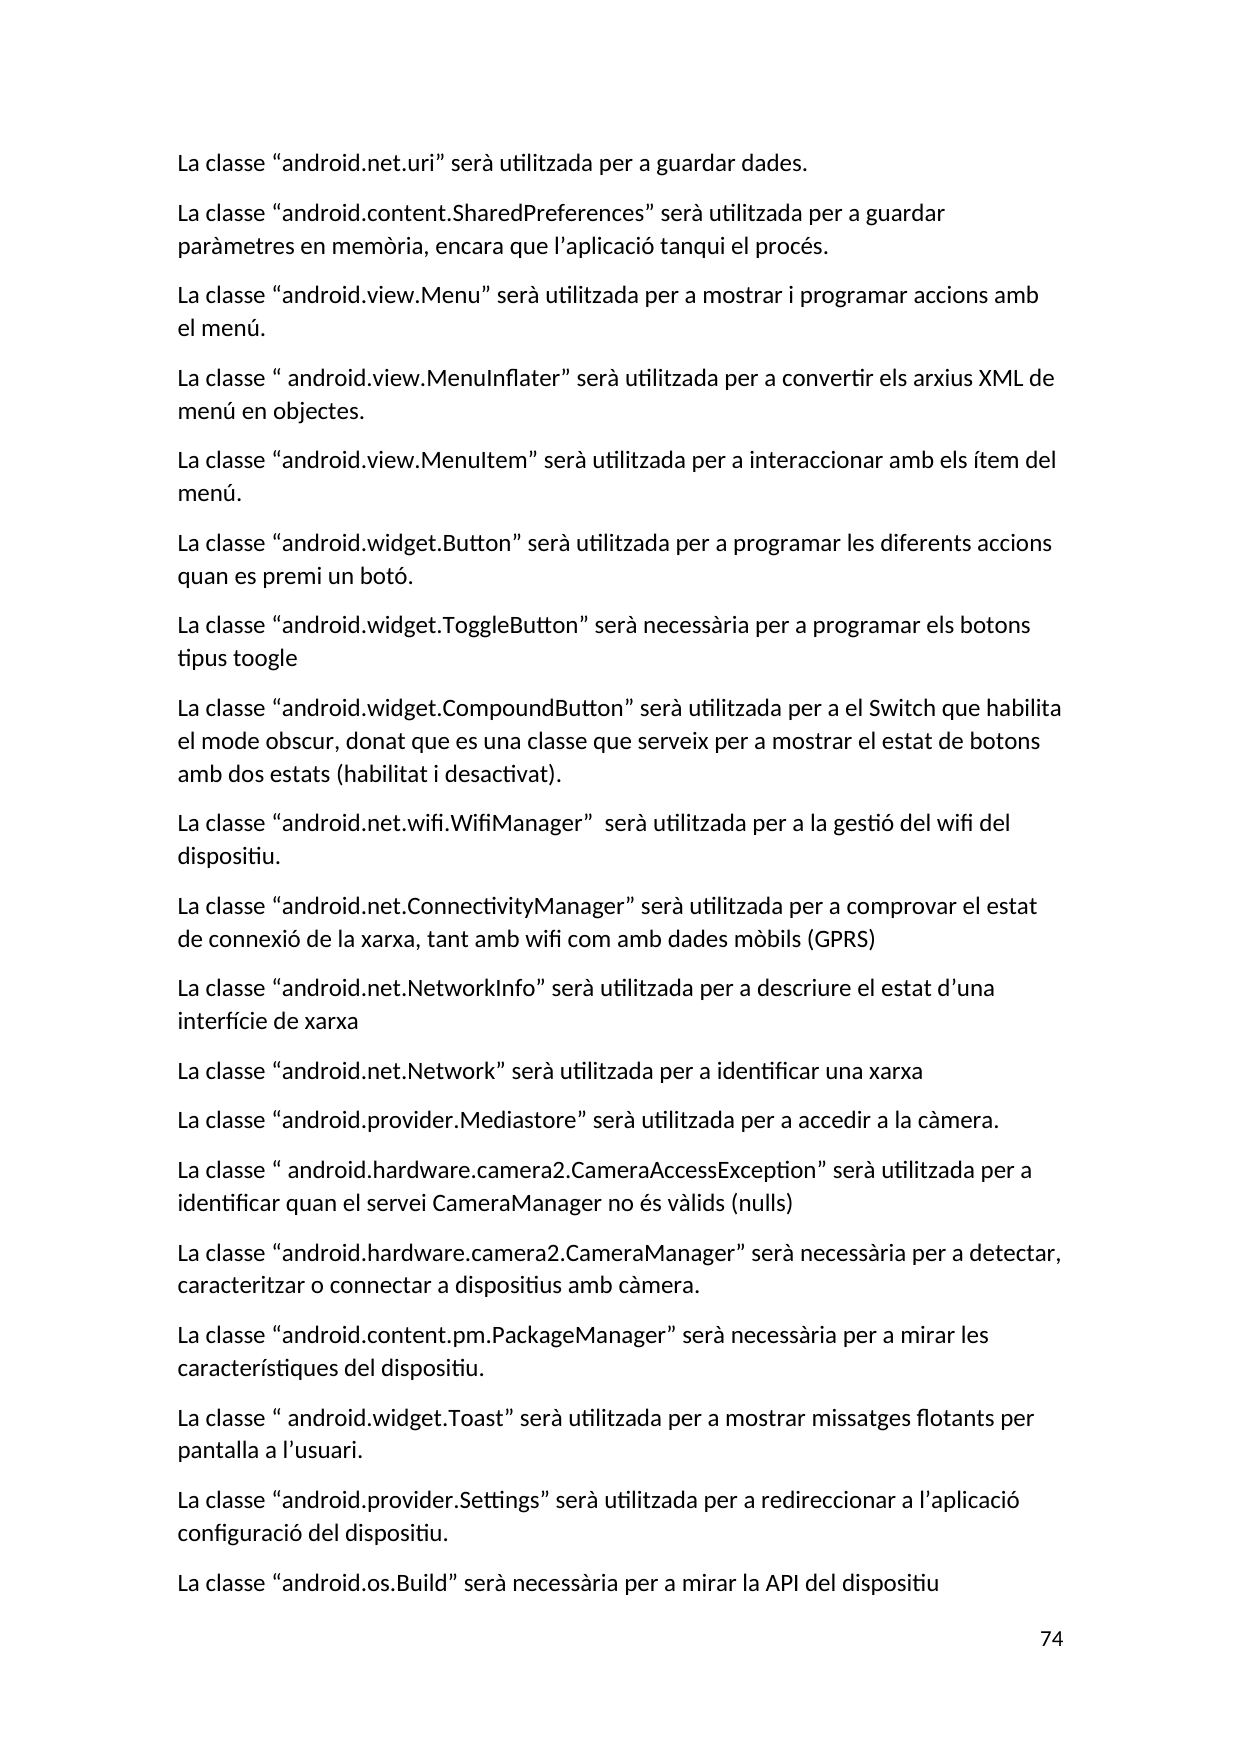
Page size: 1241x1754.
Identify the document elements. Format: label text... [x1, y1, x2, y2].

text La classe “android.content.SharedPreferences” serà utilitzada per a guardar paràmetres en memòria, encara que l’aplicació tanqui el procés. [177, 197, 1063, 261]
text La classe “android.provider.Mediastore” serà utilitzada per a accedir a la càmera. [177, 1105, 1063, 1135]
text La classe “android.net.Network” serà utilitzada per a identificar una xarxa [177, 1055, 1063, 1086]
text La classe “android.widget.CompoundButton” serà utilitzada per a el Switch que habilita el mode obscur, donat que es una classe que serveix per a mostrar el estat de botons amb dos estats (habilitat i desactivat). [177, 692, 1063, 788]
text La classe “android.net.wifi.WifiManager” serà utilitzada per a la gestió del wifi del dispositiu. [177, 808, 1063, 871]
text La classe “android.widget.Button” serà utilitzada per a programar les diferents accions quan es premi un botó. [177, 527, 1063, 591]
text La classe “android.net.ConnectivityManager” serà utilitzada per a comprovar el estat de connexió de la xarxa, tant amb wifi com amb dades mòbils (GPRS) [177, 890, 1063, 953]
text La classe “android.hardware.camera2.CameraManager” serà necessària per a detectar, caracteritzar o connectar a dispositius amb càmera. [177, 1237, 1063, 1300]
text La classe “ android.widget.Toast” serà utilitzada per a mostrar missatges flotants per pantalla a l’usuari. [177, 1402, 1063, 1465]
text La classe “android.view.Menu” serà utilitzada per a mostrar i programar accions amb el menú. [177, 280, 1063, 343]
text La classe “android.view.MenuItem” serà utilitzada per a interaccionar amb els ítem del menú. [177, 445, 1063, 508]
text La classe “ android.view.MenuInflater” serà utilitzada per a convertir els arxius XML de menú en objectes. [177, 362, 1063, 426]
text La classe “android.net.uri” serà utilitzada per a guardar dades. [177, 148, 1063, 178]
text La classe “android.os.Build” serà necessària per a mirar la API del dispositiu [177, 1567, 1063, 1597]
text La classe “android.widget.ToggleButton” serà necessària per a programar els botons tipus toogle [177, 610, 1063, 673]
text La classe “android.content.pm.PackageManager” serà necessària per a mirar les característiques del dispositiu. [177, 1319, 1063, 1383]
text La classe “android.net.NetworkInfo” serà utilitzada per a descriure el estat d’una interfície de xarxa [177, 973, 1063, 1036]
text La classe “ android.hardware.camera2.CameraAccessException” serà utilitzada per a identificar quan el servei CameraManager no és vàlids (nulls) [177, 1154, 1063, 1218]
text La classe “android.provider.Settings” serà utilitzada per a redireccionar a l’aplicació configuració del dispositiu. [177, 1484, 1063, 1548]
